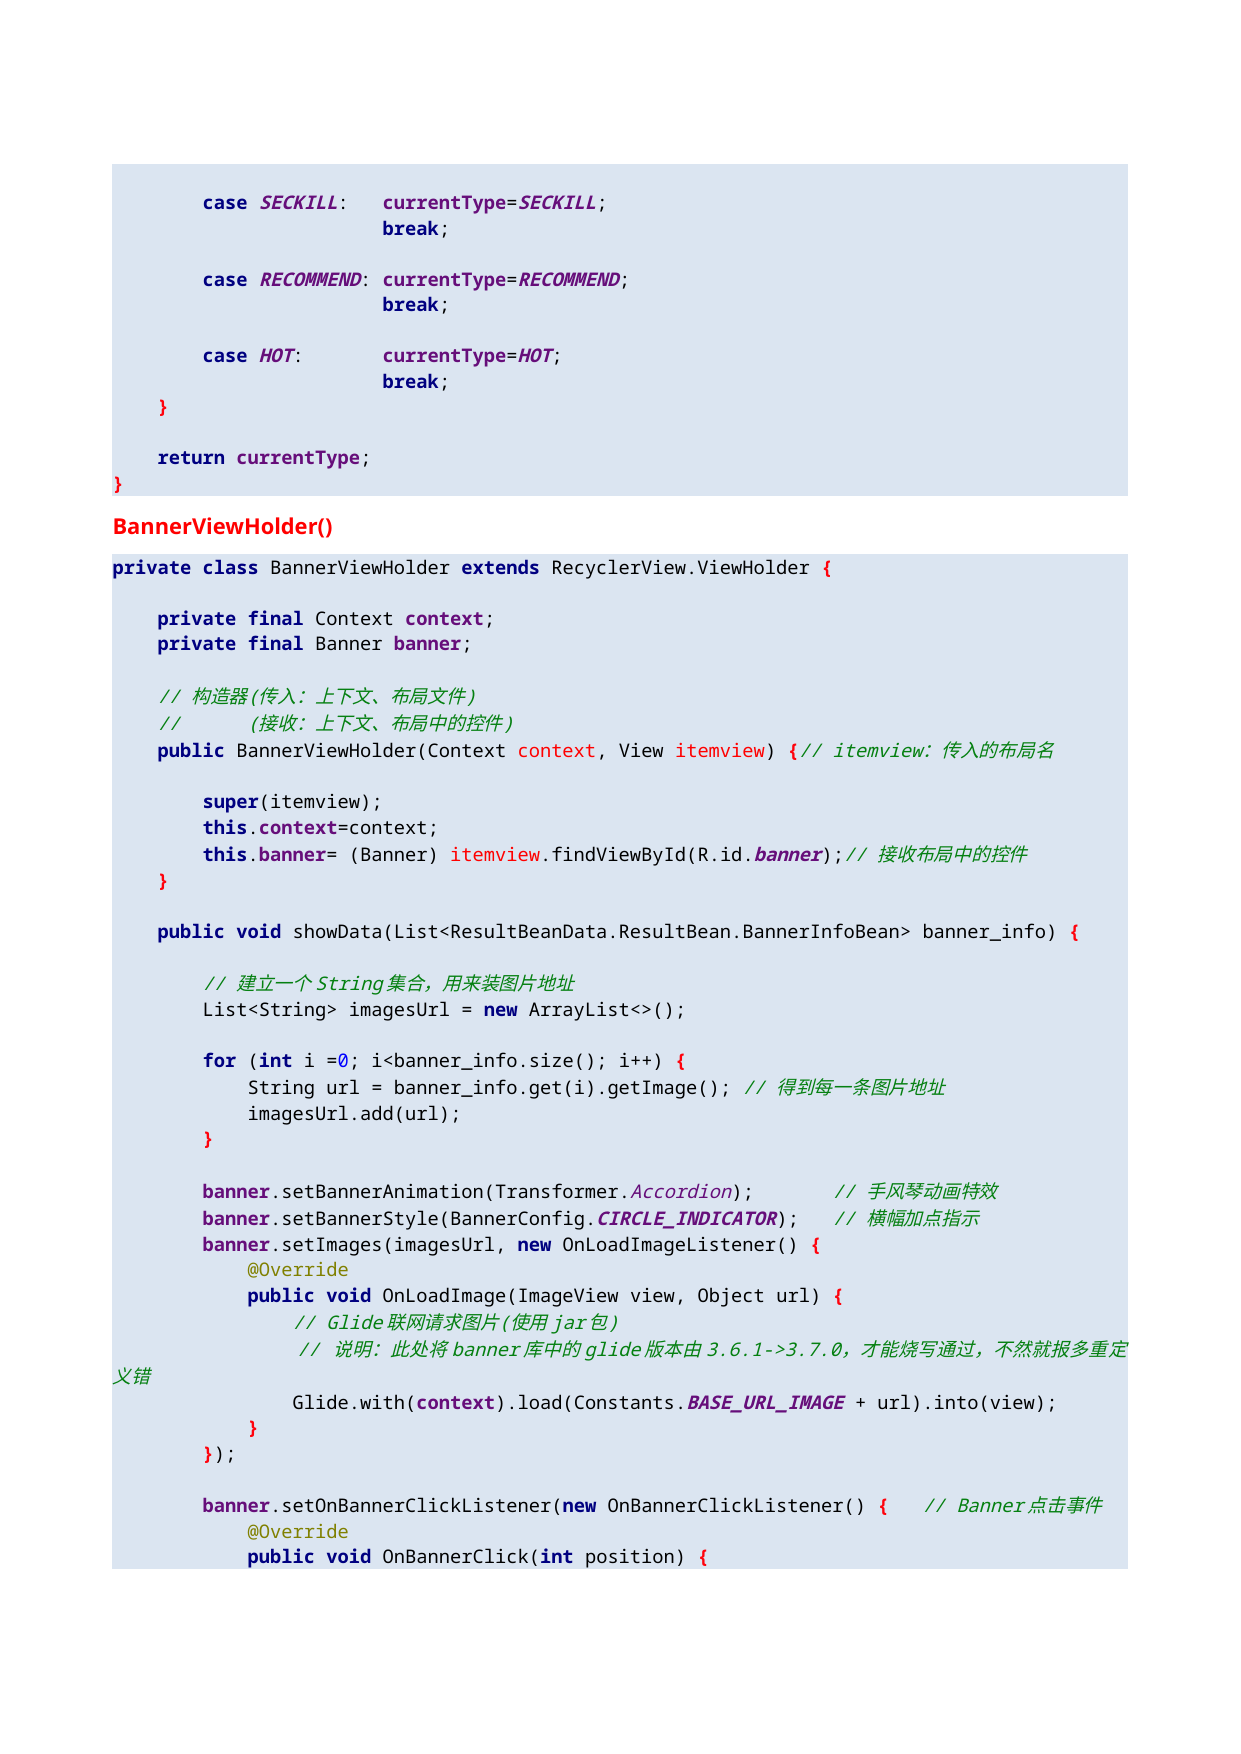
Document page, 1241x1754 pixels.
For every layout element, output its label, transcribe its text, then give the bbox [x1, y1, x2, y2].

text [112, 1466, 1128, 1569]
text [112, 164, 1128, 496]
text private final Context context; private final Banner banner; // 构造器(传入：上下文、布局文件) // (接收：上下文、布局中的控件) public BannerViewHolder(Context context, View itemview) {// itemview：传入的布局名 [112, 579, 1128, 763]
text private class BannerViewHolder extends RecyclerView.ViewHolder { [112, 554, 1128, 579]
text super(itemview); this.context=context; this.banner= (Banner) itemview.findViewById(R.id.banner);// 接收布局中的控件 } public void showData(List<ResultBeanData.ResultBean.BannerInfoBean> banner_info) { // 建立一个String集合，用来装图片地址 List<String> imagesUrl = new ArrayList<>(); for (int i =0; i<banner_info.size(); i++) { String url = banner_info.get(i).getImage(); // 得到每一条图片地址 imagesUrl.add(url); } banner.setBannerAnimation(Transformer.Accordion); // 手风琴动画特效 banner.setBannerStyle(BannerConfig.CIRCLE_INDICATOR); // 横幅加点指示 banner.setImages(imagesUrl, new OnLoadImageListener() { @Override public void OnLoadImage(ImageView view, Object url) { // Glide联网请求图片(使用jar包) // 说明：此处将banner库中的glide版本由3.6.1->3.7.0，才能烧写通过，不然就报多重定义错 Glide.with(context).load(Constants.BASE_URL_IMAGE + url).into(view); } }); [112, 763, 1128, 1466]
list BannerViewHolder() [112, 508, 1128, 541]
